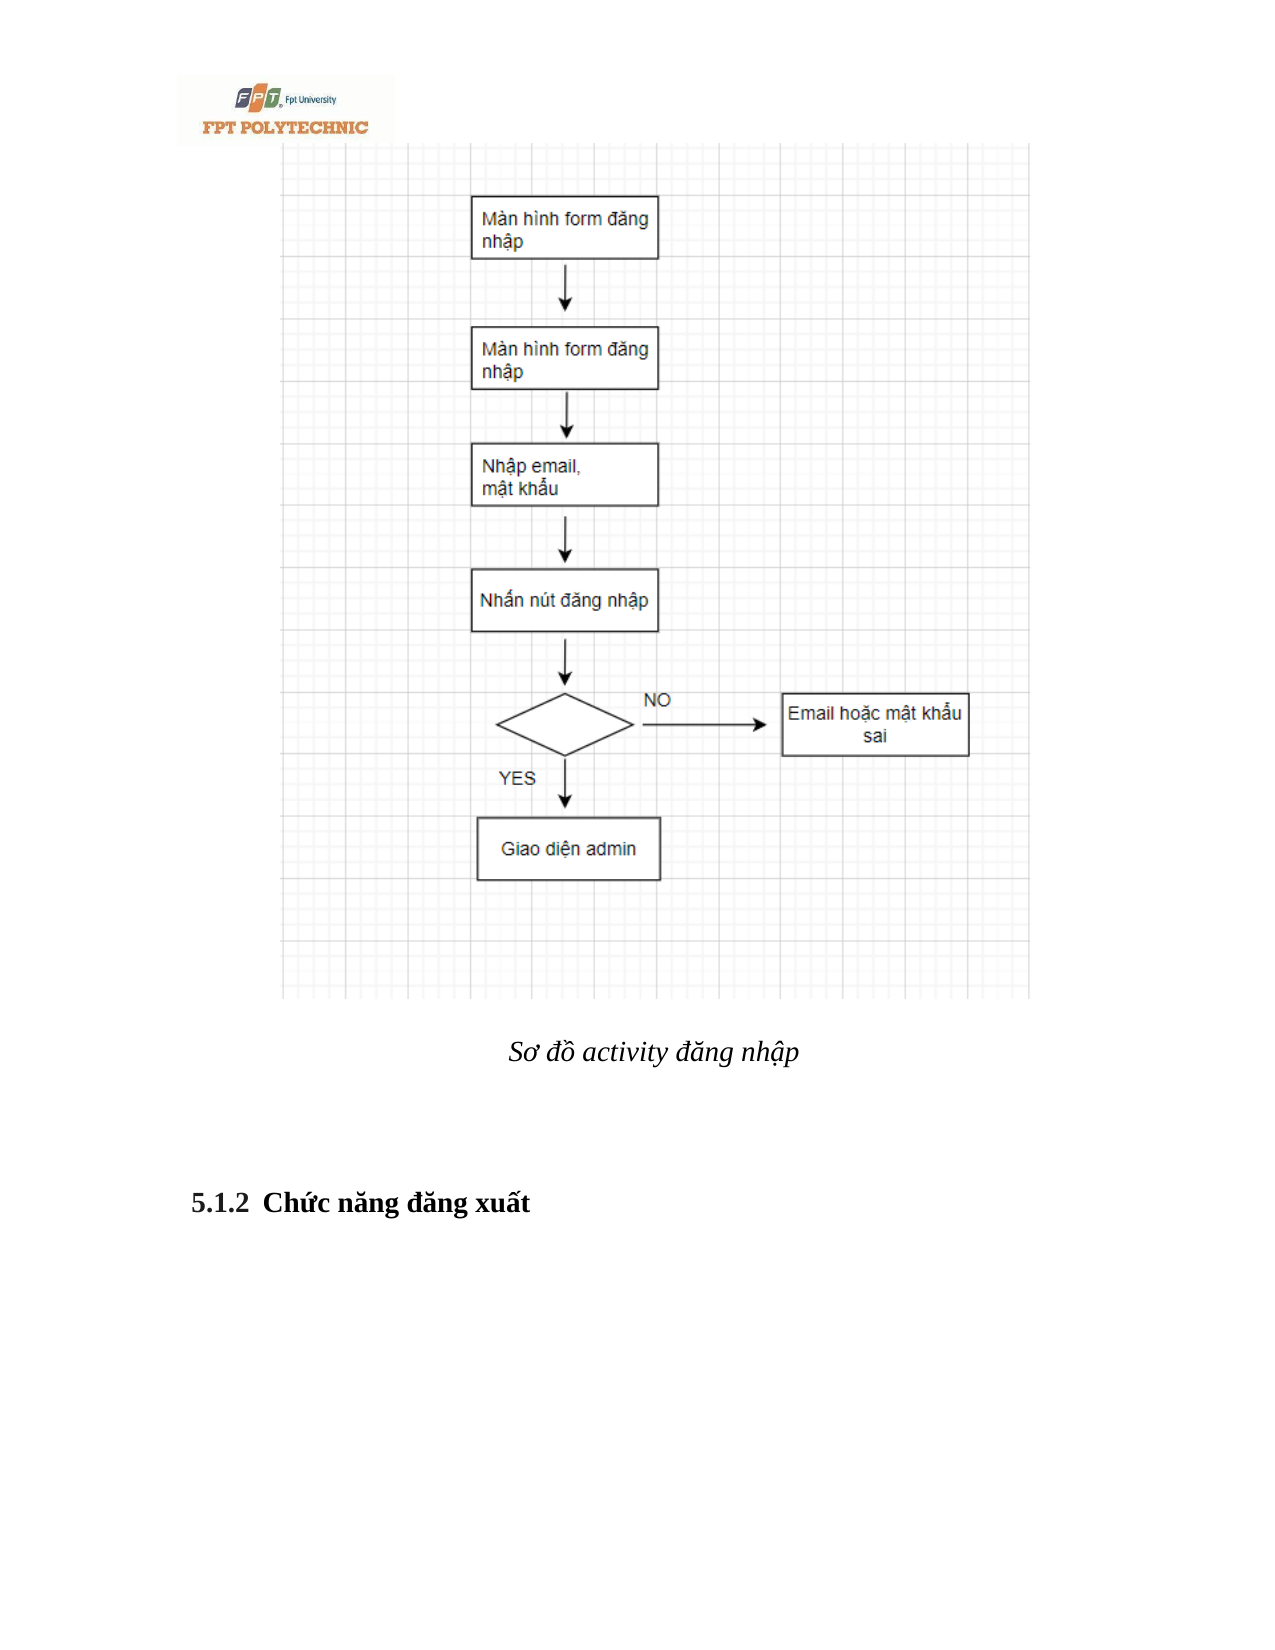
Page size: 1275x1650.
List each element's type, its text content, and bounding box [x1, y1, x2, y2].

text Sơ đồ activity đăng nhập [112, 1034, 1198, 1068]
subtitle Chức năng đăng xuất [191, 1185, 1198, 1218]
picture [176, 75, 1031, 999]
